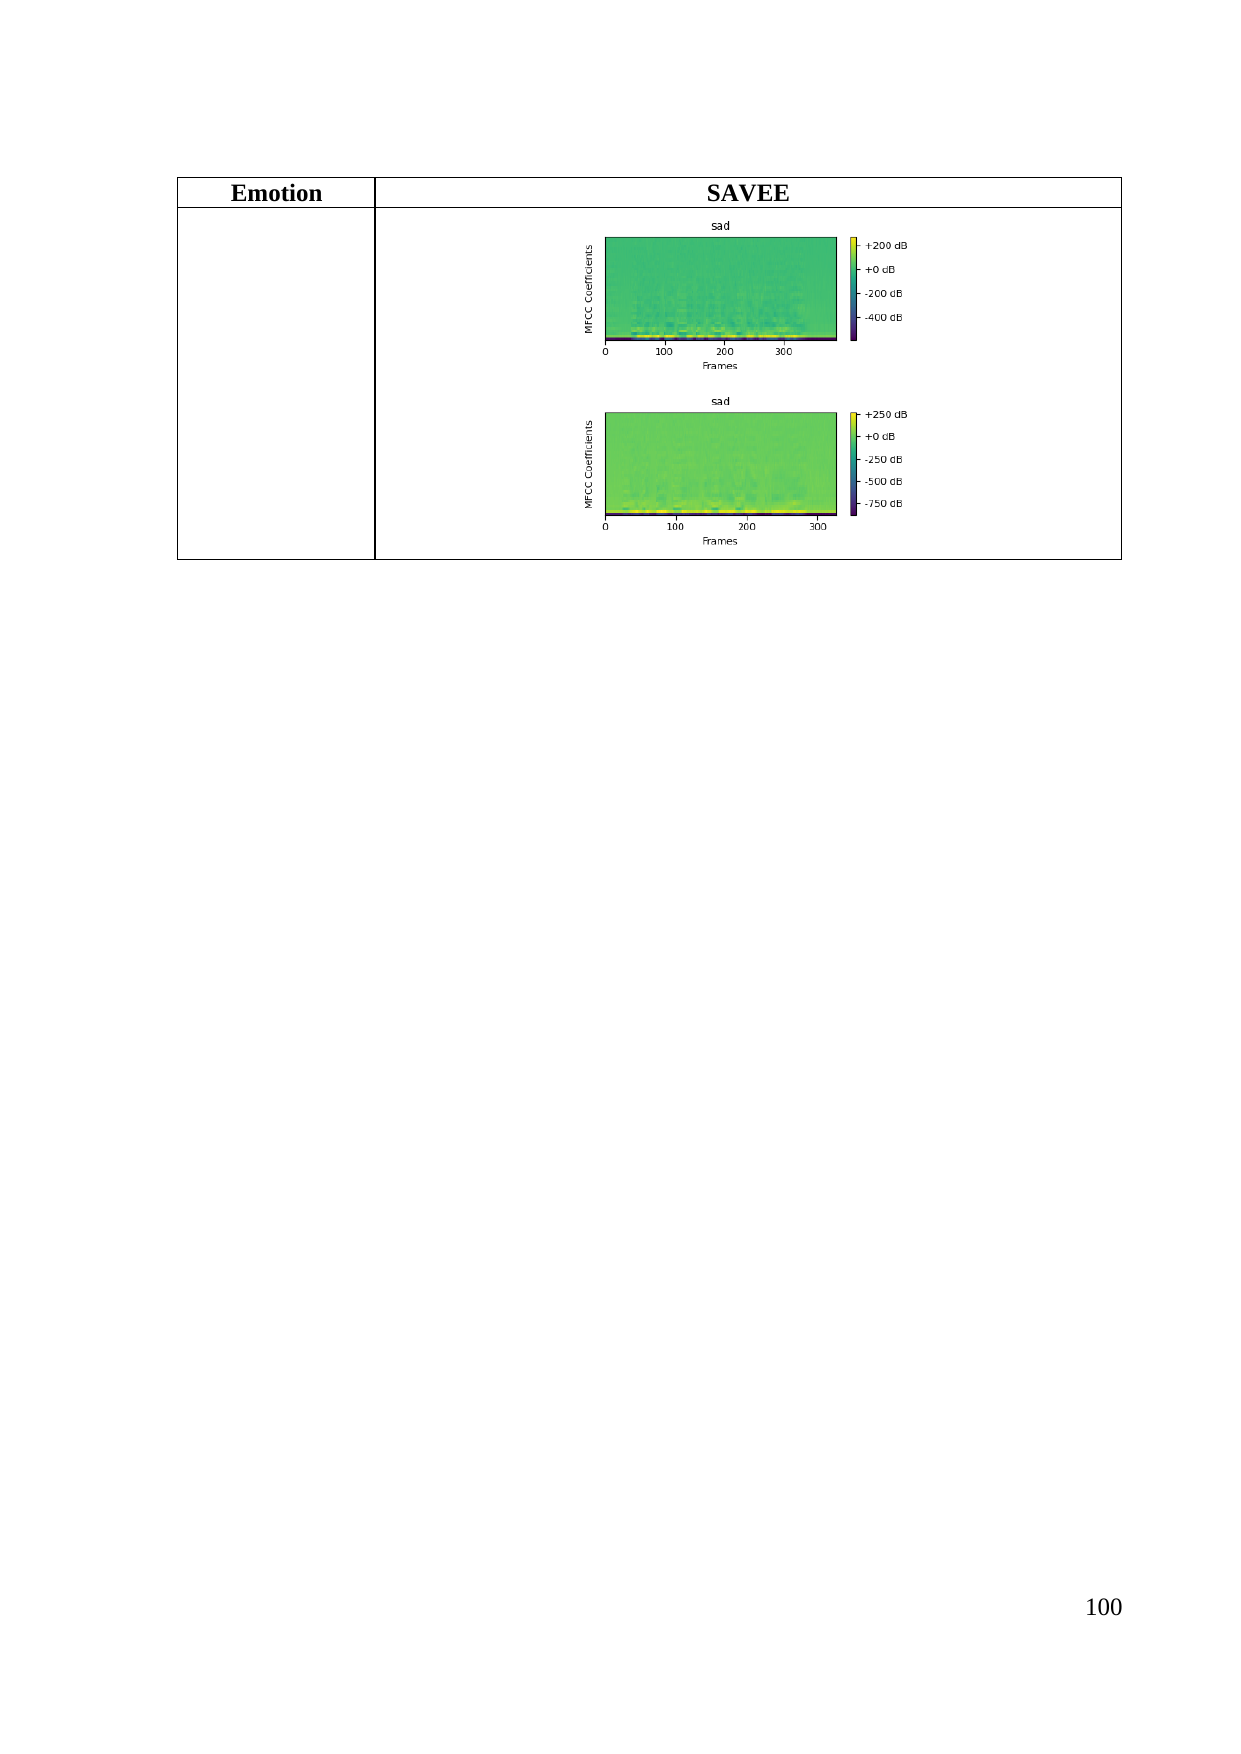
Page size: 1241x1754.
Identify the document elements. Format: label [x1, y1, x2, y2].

picture [572, 208, 924, 559]
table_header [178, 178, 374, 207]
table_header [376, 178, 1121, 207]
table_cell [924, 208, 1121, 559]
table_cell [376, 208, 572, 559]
